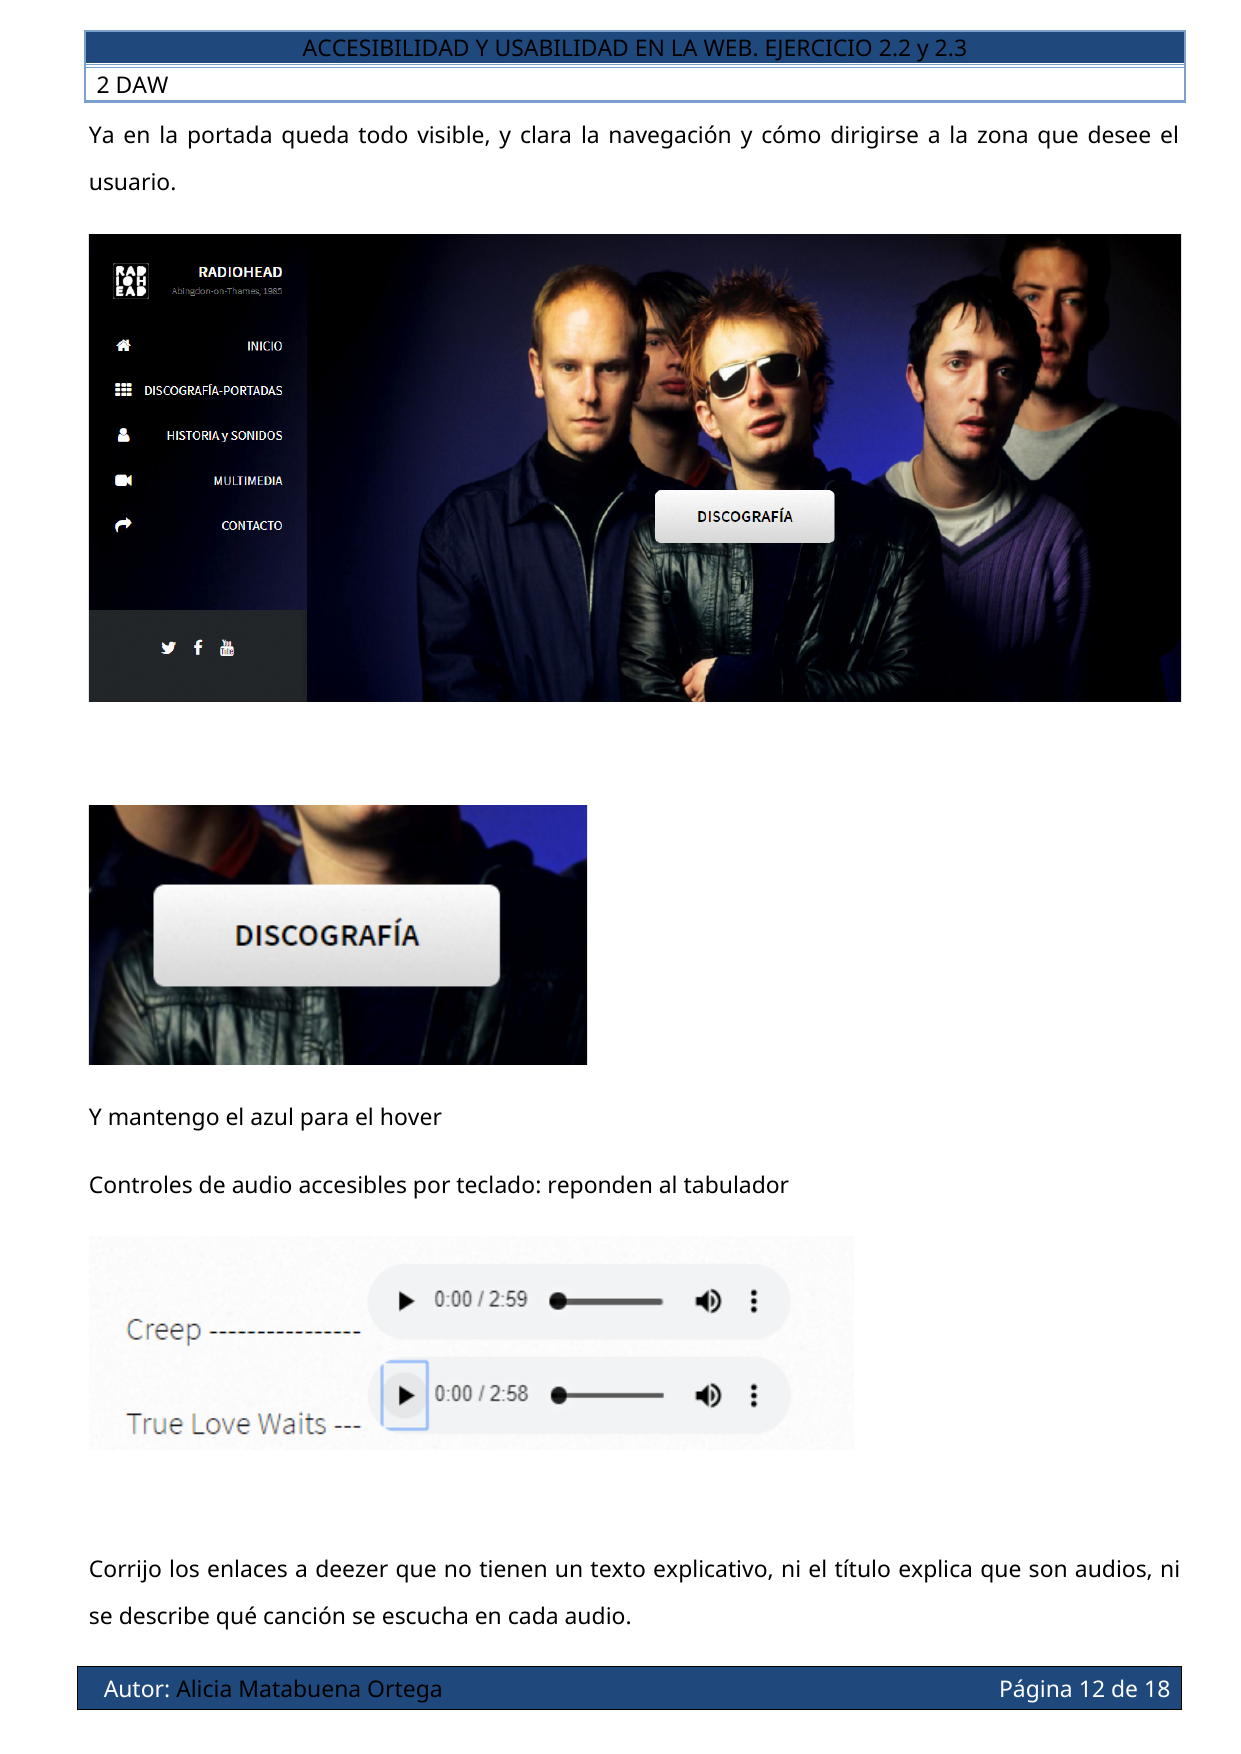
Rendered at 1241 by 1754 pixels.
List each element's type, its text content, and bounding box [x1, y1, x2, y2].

text Y mantengo el azul para el hover [89, 1101, 1181, 1133]
picture [88, 1236, 855, 1450]
text Ya en la portada queda todo visible, y clara la navegación y cómo dirigirse a la zona que desee el usuario. [89, 119, 1181, 198]
text Corrijo los enlaces a deezer que no tienen un texto explicativo, ni el título explica que son audios, ni se describe qué canción se escucha en cada audio. [89, 1553, 1181, 1632]
picture [88, 805, 588, 1065]
picture [88, 234, 1182, 702]
text Controles de audio accesibles por teclado: reponden al tabulador [89, 1169, 1181, 1200]
